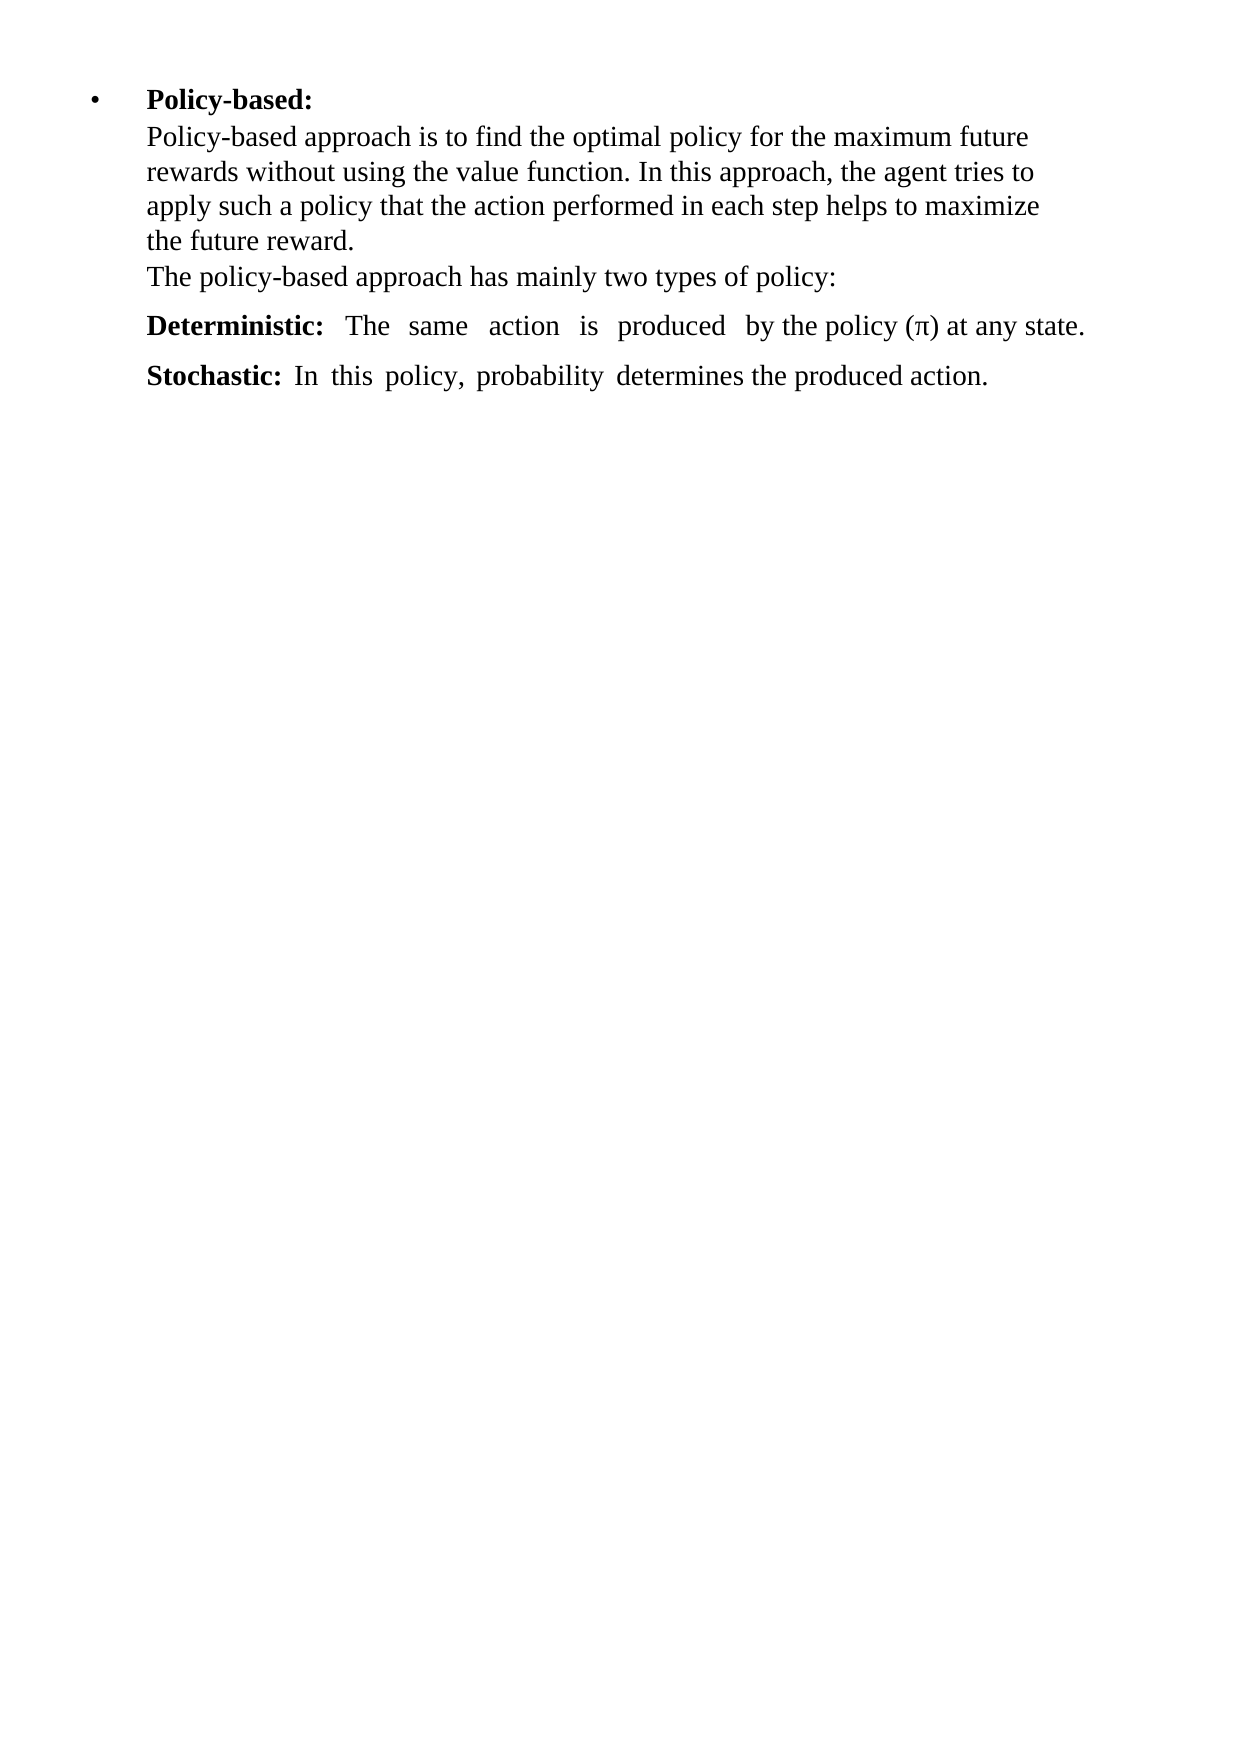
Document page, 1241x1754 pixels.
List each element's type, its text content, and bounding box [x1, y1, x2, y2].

text Deterministic: The same action is produced by the policy (π) at any state. [146, 308, 1152, 342]
text Stochastic: In this policy, probability determines the produced action. [146, 358, 1213, 391]
text Policy-based approach is to find the optimal policy for the maximum future rewards without using the value function. In this approach, the agent tries to apply such a policy that the action performed in each step helps to maximize the future reward. [146, 119, 1081, 256]
text The policy-based approach has mainly two types of policy: [146, 259, 1110, 292]
subtitle Policy-based: [90, 82, 1213, 116]
